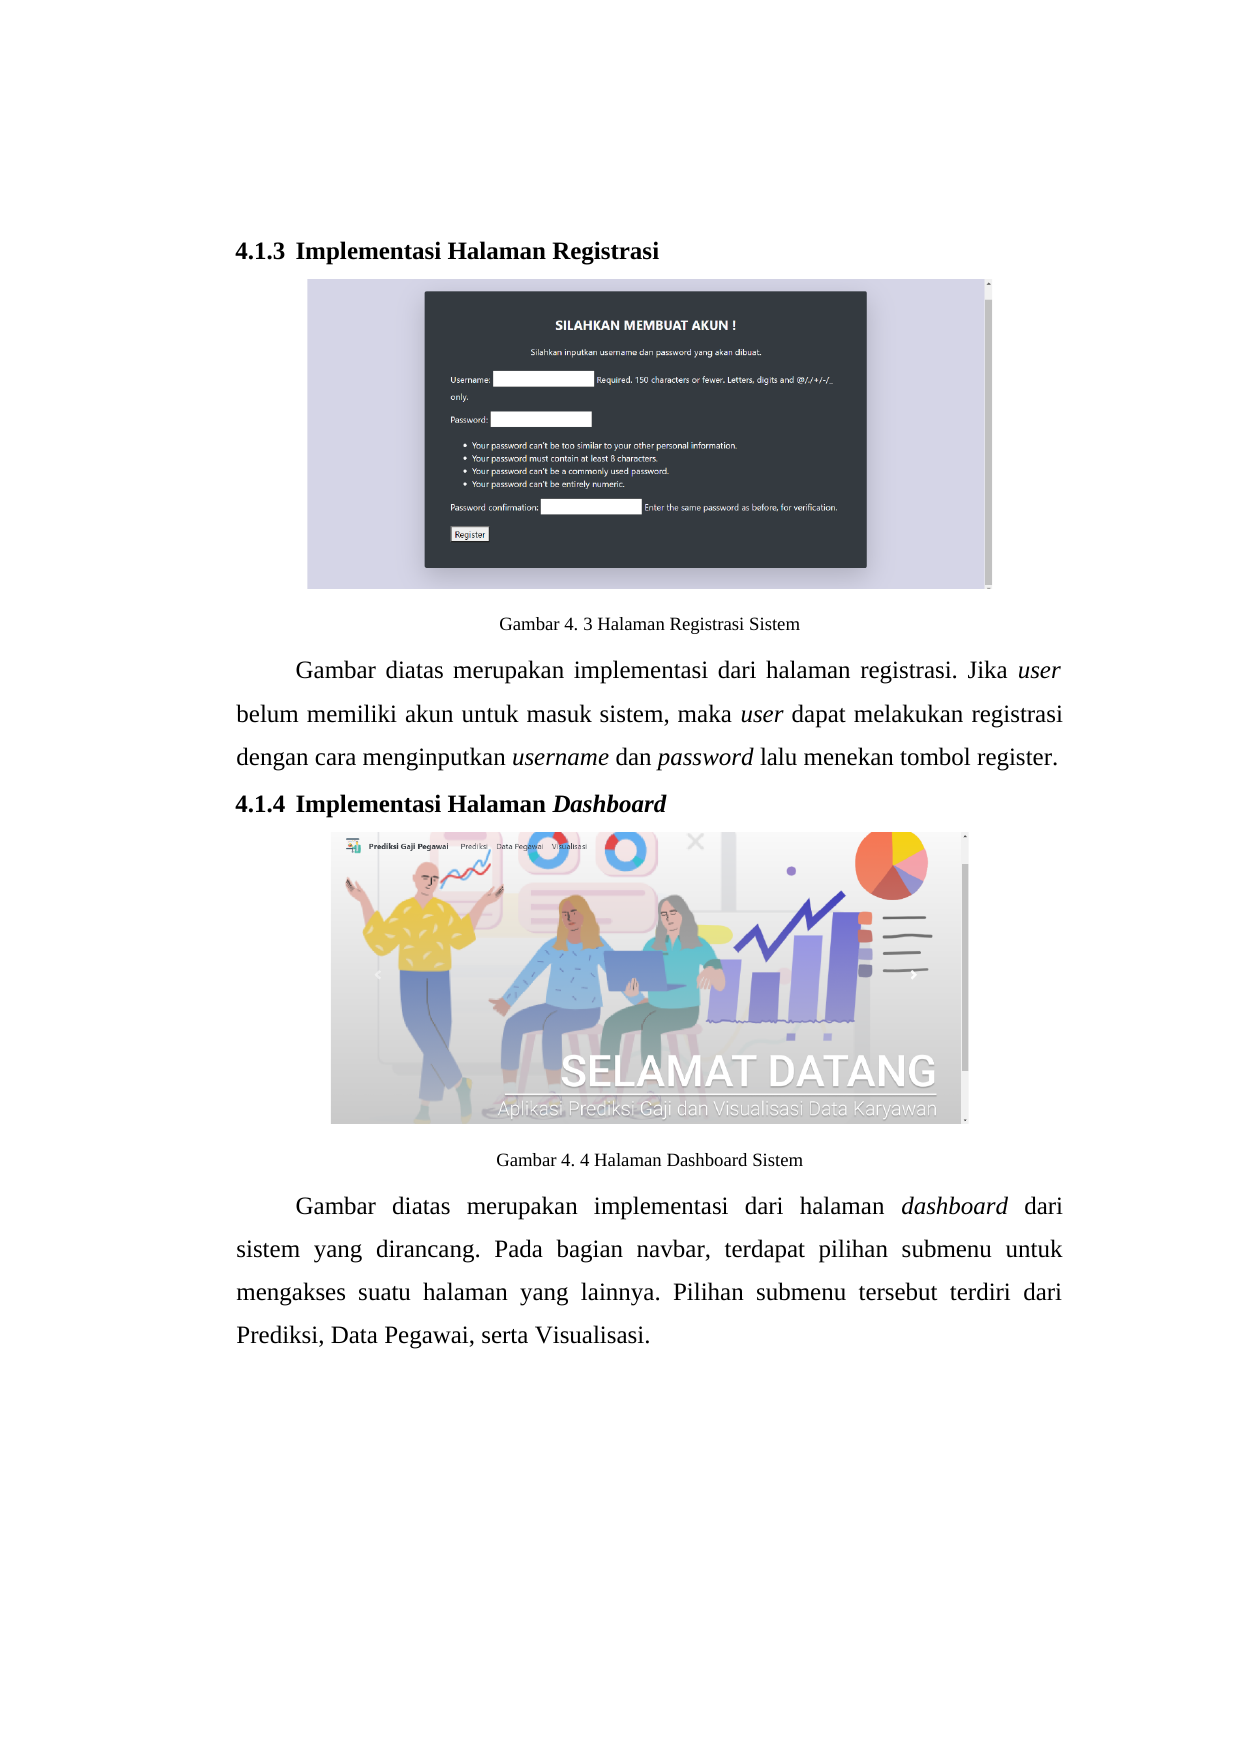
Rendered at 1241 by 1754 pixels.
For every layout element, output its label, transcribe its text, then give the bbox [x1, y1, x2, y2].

text Gambar 4. 4 Halaman Dashboard Sistem [236, 1149, 1063, 1170]
picture [330, 832, 969, 1124]
picture [307, 279, 993, 589]
text Gambar diatas merupakan implementasi dari halaman dashboard dari sistem yang dirancang. Pada bagian navbar, terdapat pilihan submenu untuk mengakses suatu halaman yang lainnya. Pilihan submenu tersebut terdiri dari Prediksi, Data Pegawai, serta Visualisasi. [236, 1191, 1063, 1349]
text Gambar diatas merupakan implementasi dari halaman registrasi. Jika user belum memiliki akun untuk masuk sistem, maka user dapat melakukan registrasi dengan cara menginputkan username dan password lalu menekan tombol register. [236, 656, 1063, 771]
subtitle Implementasi Halaman Registrasi [235, 236, 1063, 265]
text Gambar 4. 3 Halaman Registrasi Sistem [236, 613, 1063, 635]
subtitle Implementasi Halaman Dashboard [235, 789, 1063, 818]
